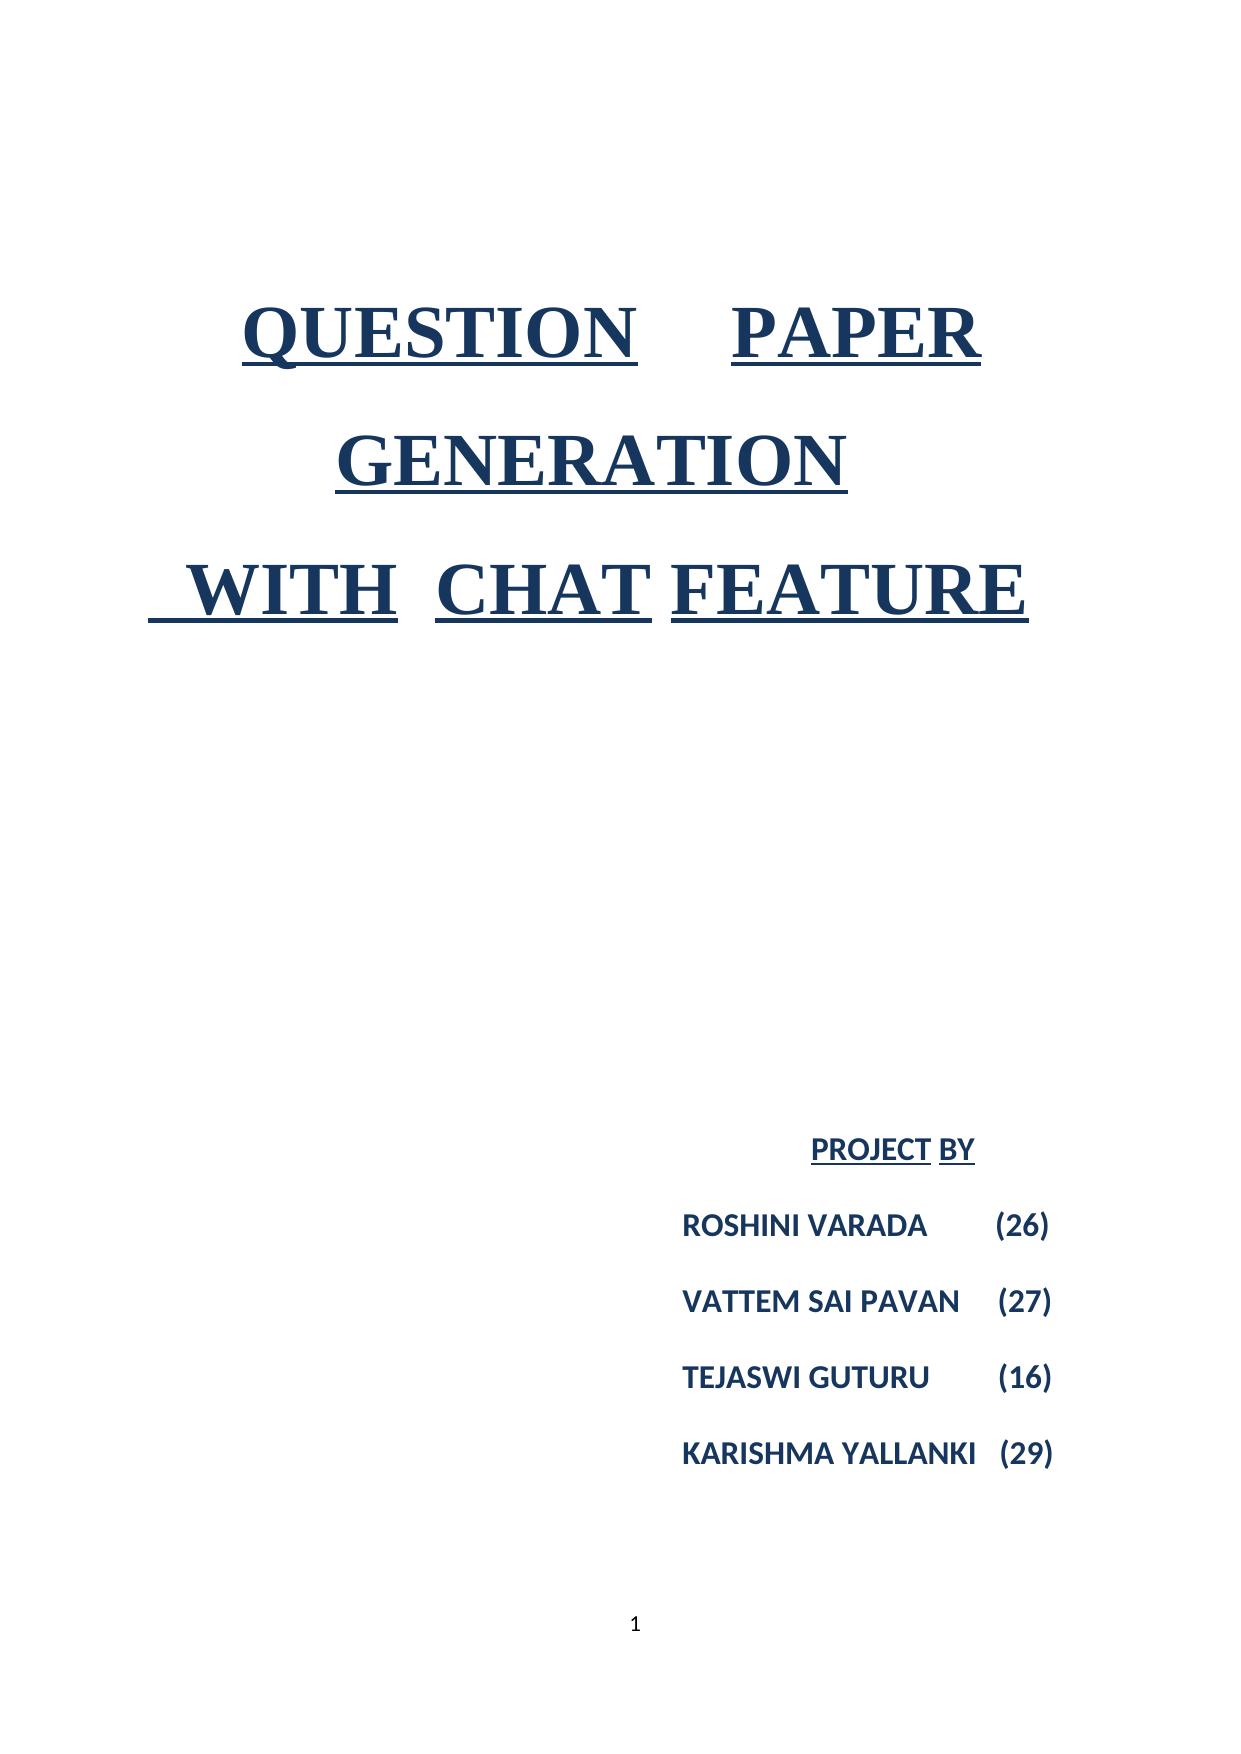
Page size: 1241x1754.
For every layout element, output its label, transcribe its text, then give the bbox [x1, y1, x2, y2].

text TEJASWI GUTURU (16) [148, 1356, 1122, 1397]
text ROSHINI VARADA (26) [148, 1204, 1122, 1245]
text VATTEM SAI PAVAN (27) [148, 1280, 1122, 1321]
text GENERATION [148, 416, 1122, 502]
text KARISHMA YALLANKI (29) [148, 1432, 1122, 1472]
text QUESTION PAPER [148, 287, 1122, 374]
text WITH CHAT FEATURE [148, 544, 1122, 630]
text PROJECT BY [148, 1128, 1122, 1169]
